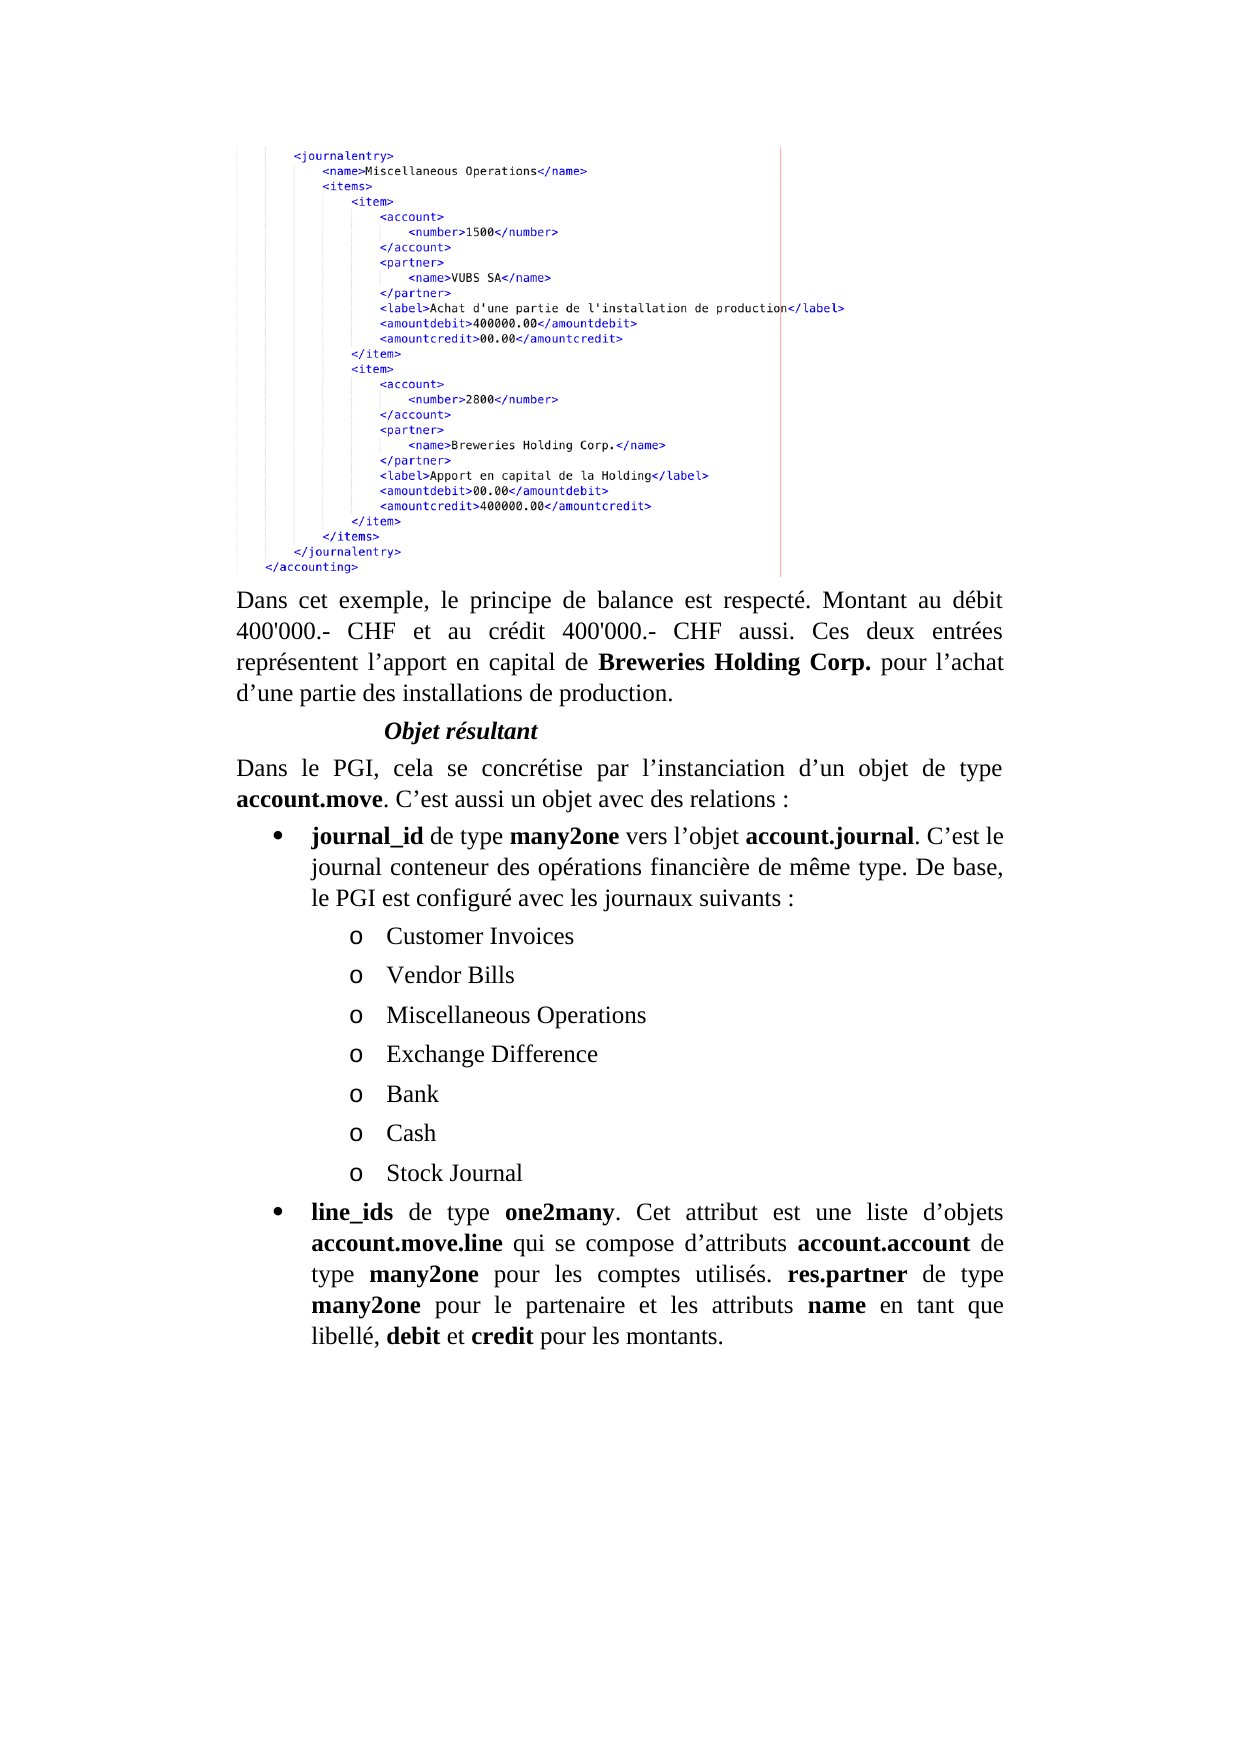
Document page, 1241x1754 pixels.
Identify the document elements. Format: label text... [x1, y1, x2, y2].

list Cash [349, 1118, 1004, 1149]
list Bank [349, 1079, 1004, 1109]
list journal_id de type many2one vers l’objet account.journal. C’est le journal conteneur des opérations financière de même type. De base, le PGI est configuré avec les journaux suivants : [274, 821, 1004, 912]
text Objet résultant [384, 716, 1004, 744]
list Stock Journal [349, 1158, 1004, 1188]
list Miscellaneous Operations [349, 1000, 1004, 1031]
list line_ids de type one2many. Cet attribut est une liste d’objets account.move.line qui se compose d’attributs account.account de type many2one pour les comptes utilisés. res.partner de type many2one pour le partenaire et les attributs name en tant que libellé, debit et credit pour les montants. [274, 1197, 1004, 1350]
text Dans le PGI, cela se concrétise par l’instanciation d’un objet de type account.move. C’est aussi un objet avec des relations : [236, 753, 1004, 813]
list Vendor Bills [349, 960, 1004, 991]
picture [236, 147, 1004, 577]
list Exchange Difference [349, 1039, 1004, 1070]
list Customer Invoices [349, 921, 1004, 952]
text Dans cet exemple, le principe de balance est respecté. Montant au débit 400'000.- CHF et au crédit 400'000.- CHF aussi. Ces deux entrées représentent l’apport en capital de Breweries Holding Corp. pour l’achat d’une partie des installations de production. [236, 585, 1004, 707]
